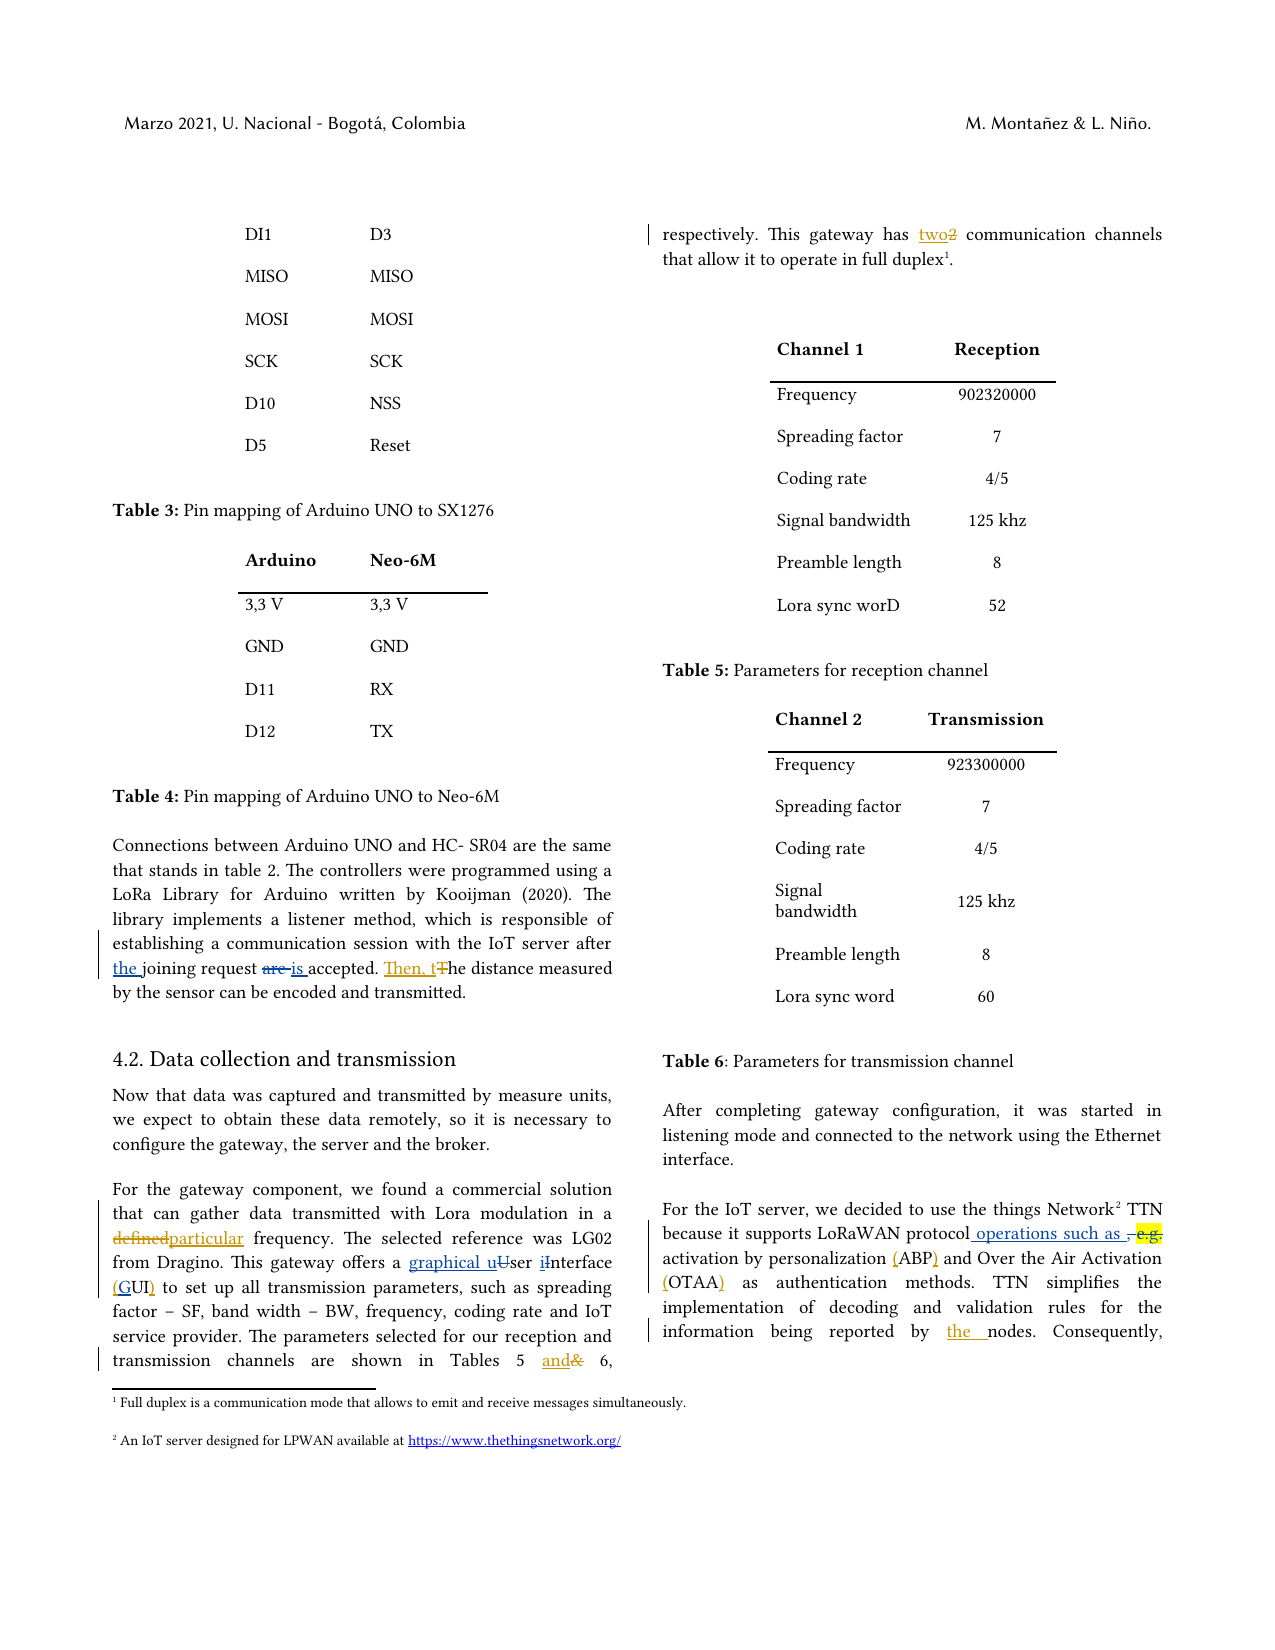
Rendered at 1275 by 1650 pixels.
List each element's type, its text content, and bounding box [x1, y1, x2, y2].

text For the gateway component, we found a commercial solution that can gather data transmitted with Lora modulation in a frequency. The selected reference was LG02 from Dragino. This gateway offers a ser nterface UI to set up all transmission parameters, such as spreading factor – SF, band width – BW, frequency, coding rate and IoT service provider. The parameters selected for our reception and transmission channels are shown in Tables 5 6, respectively. This gateway has communication channels that allow it to operate in full duplex. [112, 1178, 612, 1371]
table_cell 3,3 V [363, 594, 487, 636]
table_cell Coding rate [768, 838, 915, 880]
table_header Neo-6M [363, 550, 487, 592]
table_cell MOSI [363, 308, 487, 351]
text Table 6: Parameters for transmission channel [662, 1051, 1162, 1072]
table_cell 4/5 [915, 838, 1057, 880]
table_cell NSS [363, 393, 487, 435]
table_cell MISO [238, 266, 362, 308]
table_cell Signal bandwidth [770, 510, 938, 552]
table_cell 923300000 [915, 753, 1057, 795]
table_cell TX [363, 720, 487, 762]
table_cell Lora sync word [768, 985, 915, 1028]
table_cell 125 khz [915, 880, 1057, 943]
table_cell Preamble length [768, 943, 915, 985]
table_header Arduino [238, 550, 362, 592]
table_header Channel 1 [770, 339, 938, 381]
table_cell Coding rate [770, 468, 938, 510]
table_cell 7 [915, 795, 1057, 837]
table_cell 8 [915, 943, 1057, 985]
table_cell Frequency [770, 383, 938, 426]
table_cell SCK [363, 351, 487, 393]
table_cell Lora sync worD [770, 594, 938, 636]
table_cell 7 [939, 426, 1056, 468]
text Table 4: Pin mapping of Arduino UNO to Neo-6M [112, 785, 612, 807]
text Now that data was captured and transmitted by measure units, we expect to obtain these data remotely, so it is necessary to configure the gateway, the server and the broker. [112, 1084, 612, 1154]
table_cell GND [238, 636, 362, 678]
table_cell MISO [363, 266, 487, 308]
table_cell Preamble length [770, 552, 938, 594]
table_cell GND [363, 636, 487, 678]
table_cell 4/5 [939, 468, 1056, 510]
table_cell 3,3 V [238, 594, 362, 636]
table_cell RX [363, 678, 487, 720]
table_cell D11 [238, 678, 362, 720]
table_header Transmission [915, 709, 1057, 751]
table_cell Signal bandwidth [768, 880, 915, 943]
table_cell D3 [363, 224, 487, 266]
table_header Reception [939, 339, 1056, 381]
table_cell 125 khz [939, 510, 1056, 552]
table_cell Frequency [768, 753, 915, 795]
table_cell 8 [939, 552, 1056, 594]
table_cell D12 [238, 720, 362, 762]
table_cell 60 [915, 985, 1057, 1028]
table_cell Spreading factor [768, 795, 915, 837]
table_cell 902320000 [939, 383, 1056, 426]
table_cell D10 [238, 393, 362, 435]
table_cell DI1 [238, 224, 362, 266]
table_cell Spreading factor [770, 426, 938, 468]
text Table 5: Parameters for reception channel [662, 659, 1162, 681]
table_header Channel 2 [768, 709, 915, 751]
table_cell SCK [238, 351, 362, 393]
text Connections between Arduino UNO and HC- SR04 are the same that stands in table 2. The controllers were programmed using a LoRa Library for Arduino written by Kooijman (2020). The library implements a listener method, which is responsible of establishing a communication session with the IoT server after joining request accepted. he distance measured by the sensor can be encoded and transmitted. [112, 835, 612, 1003]
text After completing gateway configuration, it was started in listening mode and connected to the network using the Ethernet interface. [662, 1100, 1162, 1170]
text 4.2. Data collection and transmission [112, 1046, 612, 1072]
table_cell Reset [363, 435, 487, 477]
table_cell D5 [238, 435, 362, 477]
table_cell MOSI [238, 308, 362, 351]
text Table 3: Pin mapping of Arduino UNO to SX1276 [112, 500, 612, 521]
table_cell 52 [939, 594, 1056, 636]
